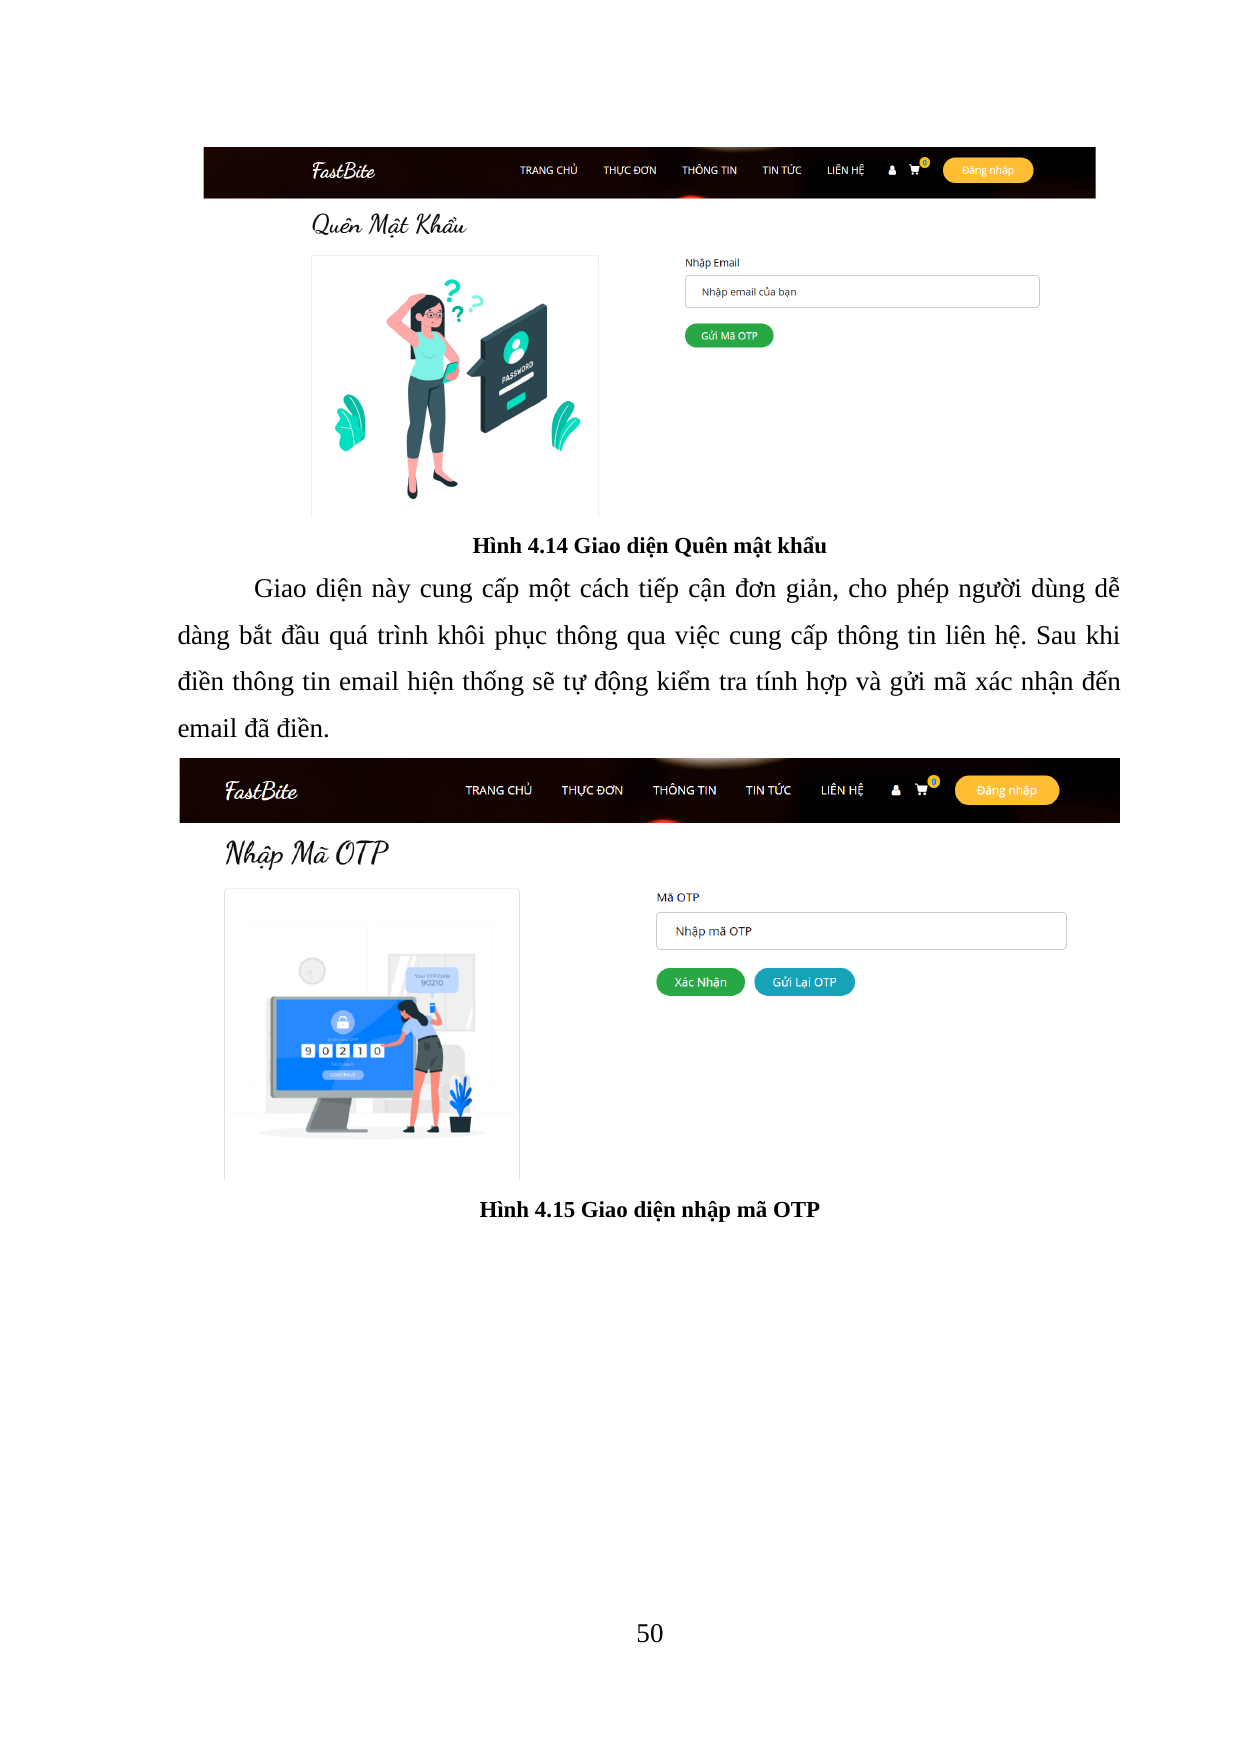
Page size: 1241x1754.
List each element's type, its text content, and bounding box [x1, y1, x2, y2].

text Giao diện này cung cấp một cách tiếp cận đơn giản, cho phép người dùng dễ dàng bắt đầu quá trình khôi phục thông qua việc cung cấp thông tin liên hệ. Sau khi điền thông tin email hiện thống sẽ tự động kiểm tra tính hợp và gửi mã xác nhận đến email đã điền. [177, 572, 1122, 743]
text Hình 4.14 Giao diện Quên mật khẩu [177, 533, 1122, 559]
picture [203, 147, 1096, 517]
text Hình 4.15 Giao diện nhập mã OTP [177, 1196, 1122, 1222]
picture [179, 758, 1120, 1181]
